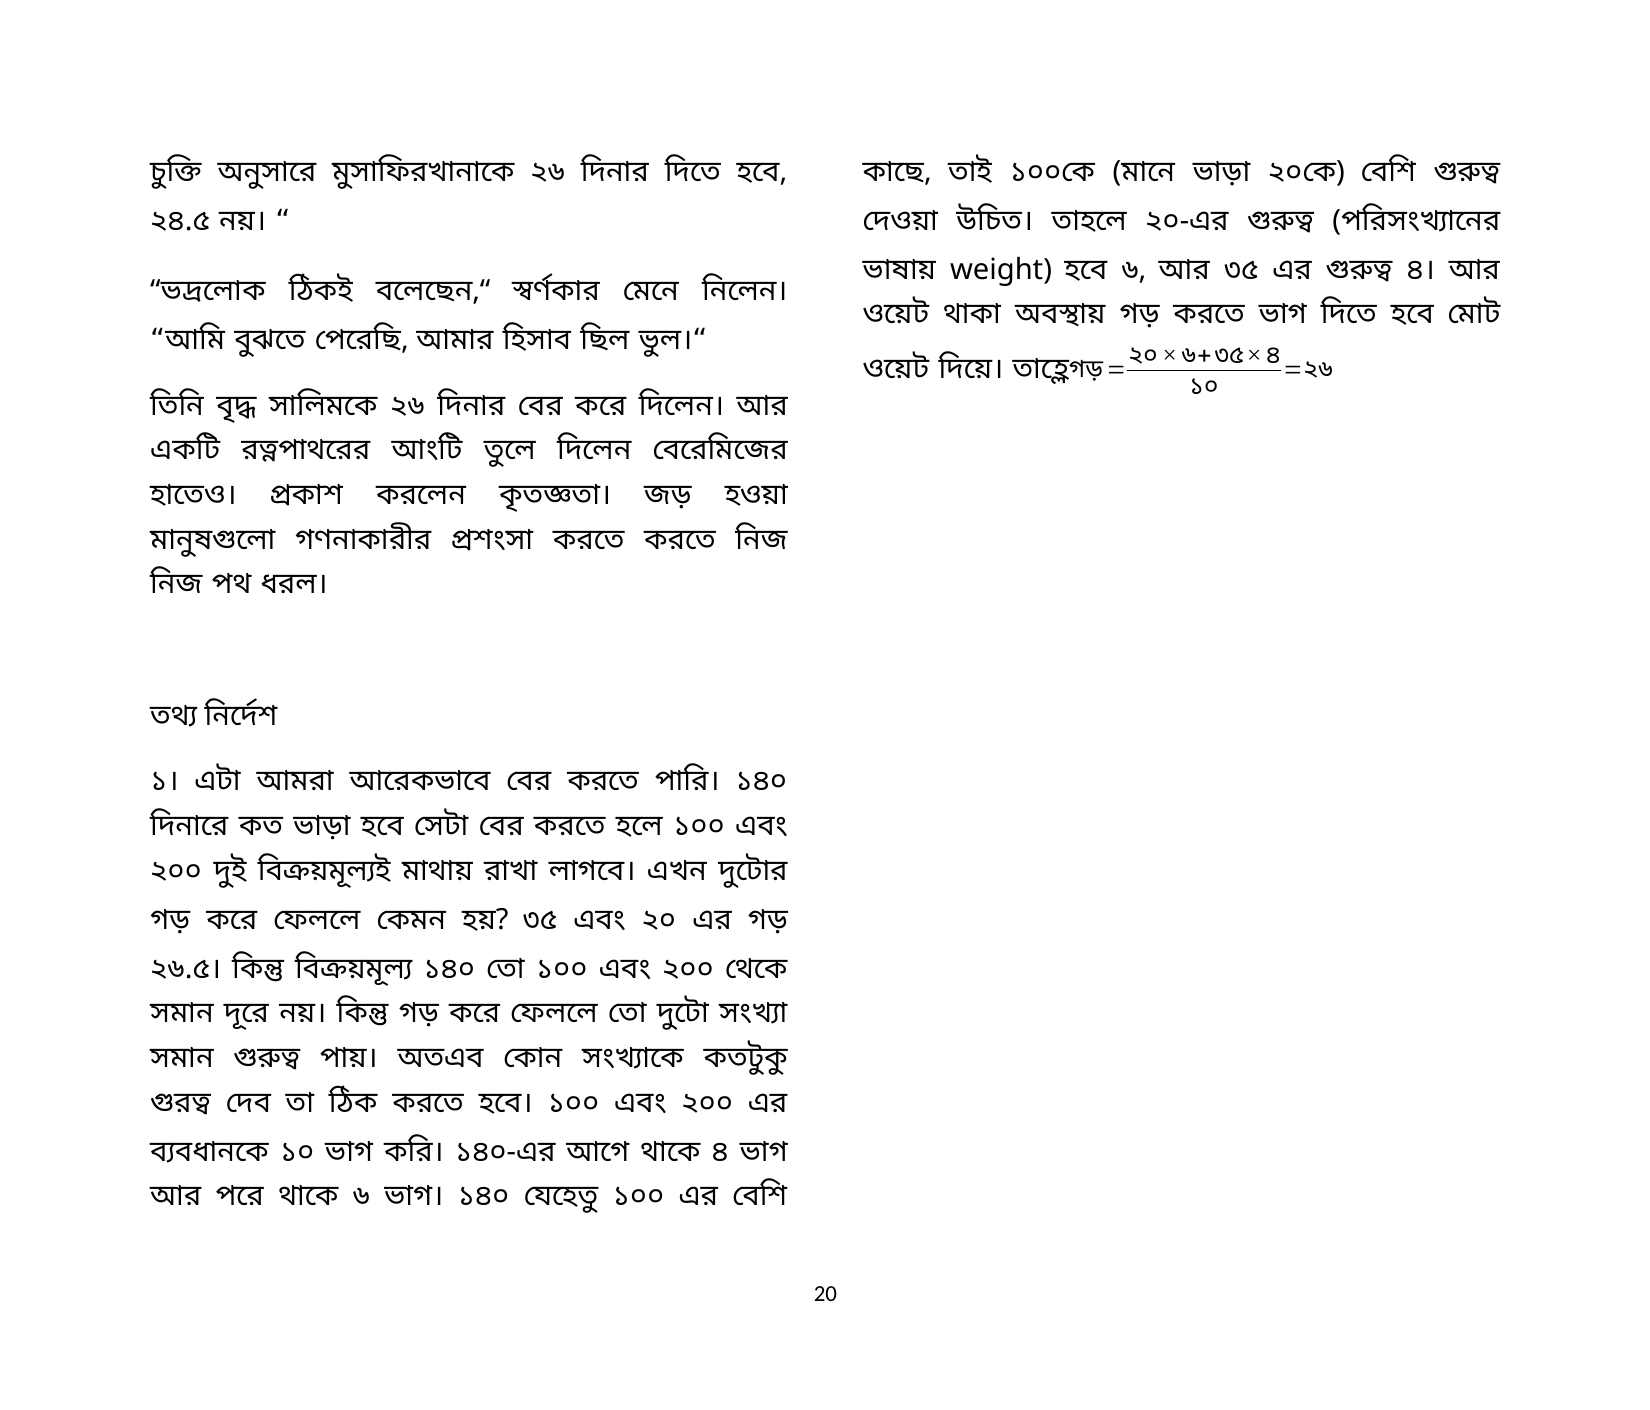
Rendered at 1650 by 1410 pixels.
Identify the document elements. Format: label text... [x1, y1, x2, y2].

text তথ্য নির্দেশ [150, 699, 787, 737]
text “ভদ্রলোক ঠিকই বলেছেন,“ স্বর্ণকার মেনে নিলেন। “আমি বুঝতে পেরেছি, আমার হিসাব ছিল ভুল।“ [150, 269, 787, 361]
text তিনি বৃদ্ধ সালিমকে ২৬ দিনার বের করে দিলেন। আর একটি রত্নপাথরের আংটি তুলে দিলেন বেরেমিজের হাতেও। প্রকাশ করলেন কৃতজ্ঞতা। জড় হওয়া মানুষগুলো গণনাকারীর প্রশংসা করতে করতে নিজ নিজ পথ ধরল। [150, 388, 787, 606]
text ১। এটা আমরা আরেকভাবে বের করতে পারি। ১৪০ দিনারে কত ভাড়া হবে সেটা বের করতে হলে ১০০ এবং ২০০ দুই বিক্রয়মূল্যই মাথায় রাখা লাগবে। এখন দুটোর গড় করে ফেললে কেমন হয়? ৩৫ এবং ২০ এর গড় ২৬.৫। কিন্তু বিক্রয়মূল্য ১৪০ তো ১০০ এবং ২০০ থেকে সমান দূরে নয়। কিন্তু গড় করে ফেললে তো দুটো সংখ্যা সমান গুরুত্ব পায়। অতএব কোন সংখ্যাকে কতটুকু গুরত্ব দেব তা ঠিক করতে হবে। ১০০ এবং ২০০ এর ব্যবধানকে ১০ ভাগ করি। ১৪০-এর আগে থাকে ৪ ভাগ আর পরে থাকে ৬ ভাগ। ১৪০ যেহেতু ১০০ এর বেশি কাছে, তাই ১০০কে (মানে ভাড়া ২০কে) বেশি গুরুত্ব দেওয়া উচিত। তাহলে ২০-এর গুরুত্ব (পরিসংখ্যানের ভাষায় weight) হবে ৬, আর ৩৫ এর গুরুত্ব ৪। আর ওয়েট থাকা অবস্থায় গড় করতে ভাগ দিতে হবে মোট ওয়েট দিয়ে। তাহ্লে [150, 764, 787, 1218]
text ১। এটা আমরা আরেকভাবে বের করতে পারি। ১৪০ দিনারে কত ভাড়া হবে সেটা বের করতে হলে ১০০ এবং ২০০ দুই বিক্রয়মূল্যই মাথায় রাখা লাগবে। এখন দুটোর গড় করে ফেললে কেমন হয়? ৩৫ এবং ২০ এর গড় ২৬.৫। কিন্তু বিক্রয়মূল্য ১৪০ তো ১০০ এবং ২০০ থেকে সমান দূরে নয়। কিন্তু গড় করে ফেললে তো দুটো সংখ্যা সমান গুরুত্ব পায়। অতএব কোন সংখ্যাকে কতটুকু গুরত্ব দেব তা ঠিক করতে হবে। ১০০ এবং ২০০ এর ব্যবধানকে ১০ ভাগ করি। ১৪০-এর আগে থাকে ৪ ভাগ আর পরে থাকে ৬ ভাগ। ১৪০ যেহেতু ১০০ এর বেশি কাছে, তাই ১০০কে (মানে ভাড়া ২০কে) বেশি গুরুত্ব দেওয়া উচিত। তাহলে ২০-এর গুরুত্ব (পরিসংখ্যানের ভাষায় weight) হবে ৬, আর ৩৫ এর গুরুত্ব ৪। আর ওয়েট থাকা অবস্থায় গড় করতে ভাগ দিতে হবে মোট ওয়েট দিয়ে। তাহ্লে [862, 150, 1500, 400]
